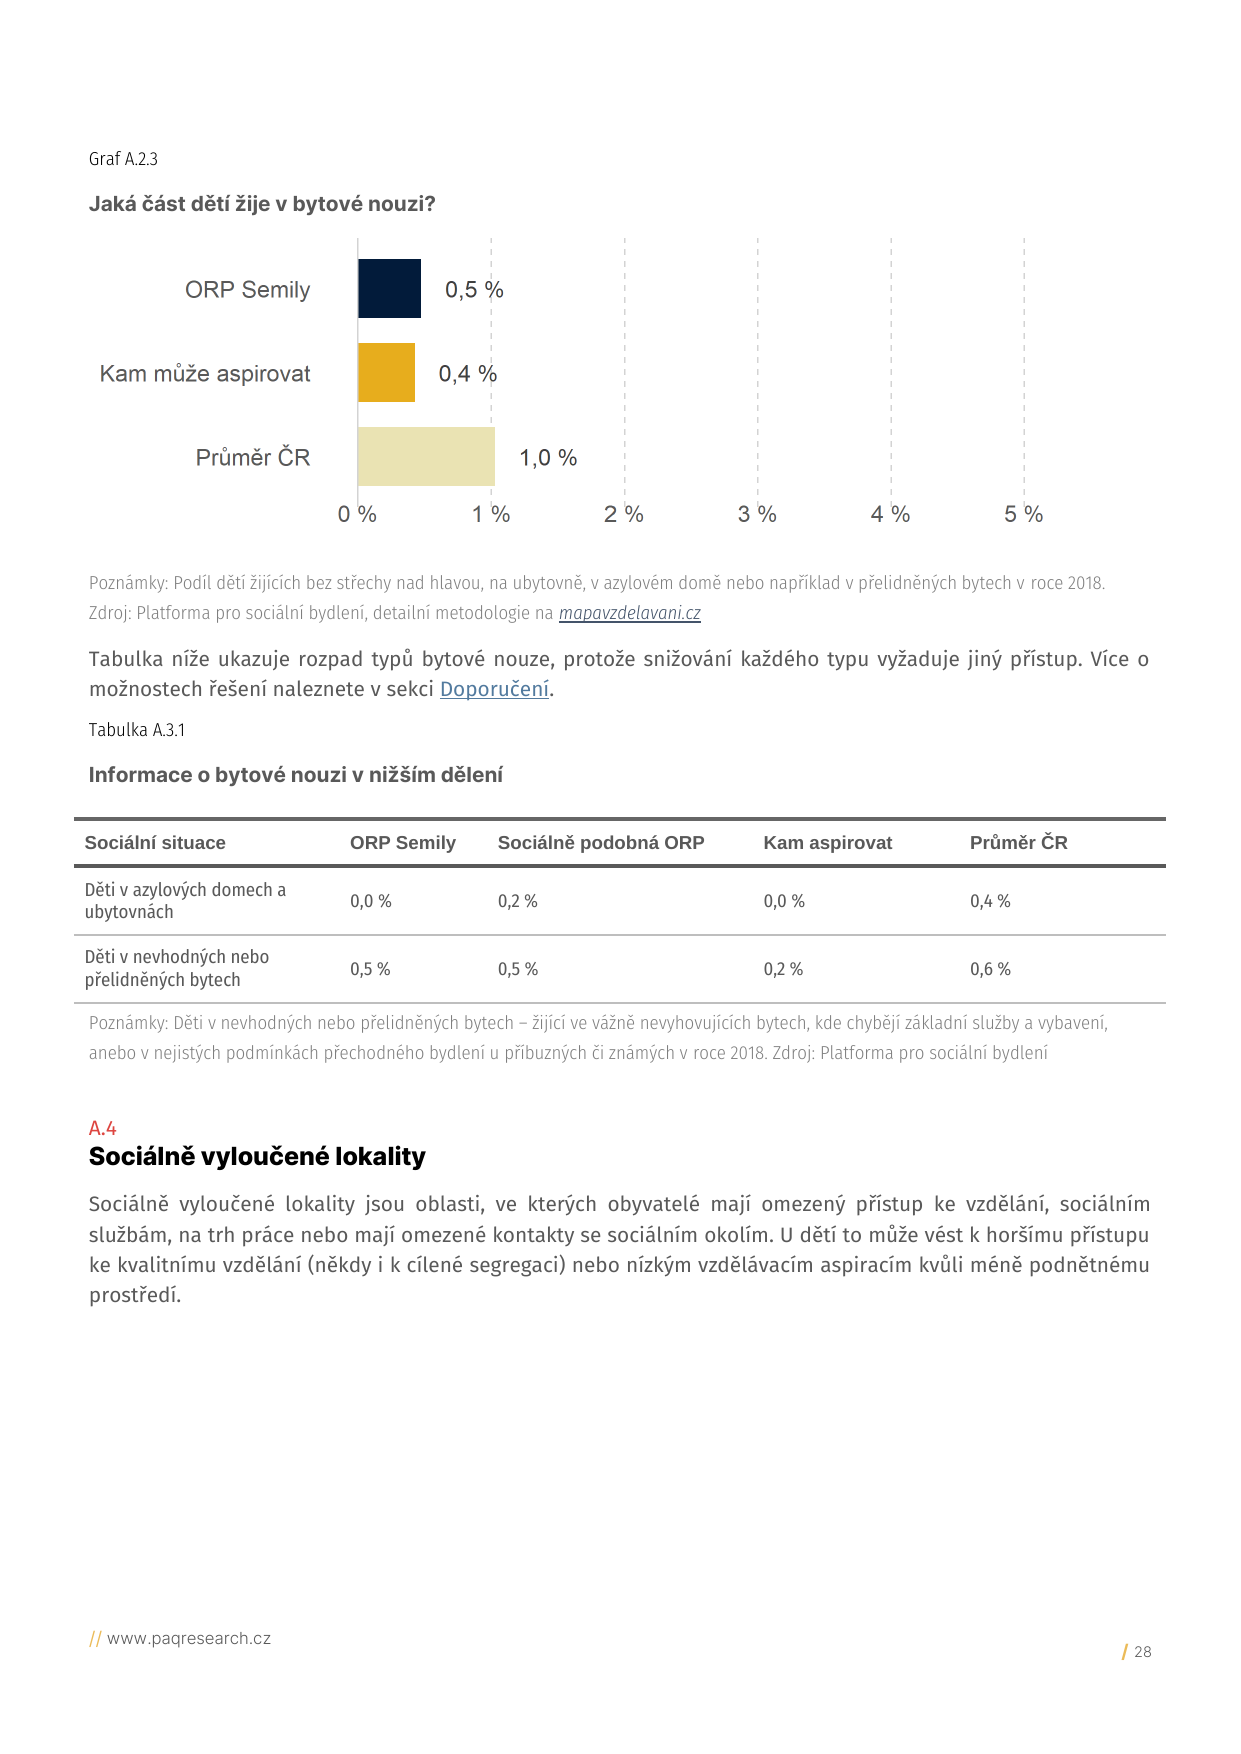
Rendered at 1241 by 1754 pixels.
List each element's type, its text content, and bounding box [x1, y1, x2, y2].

text Poznámky: Podíl dětí žijících bez střechy nad hlavou, na ubytovně, v azylovém domě nebo například v přelidněných bytech v roce 2018. Zdroj: Platforma pro sociální bydlení, detailní metodologie na mapavzdelavani.cz [89, 564, 1152, 625]
text Graf A.2.3 [89, 148, 1152, 170]
text A.4 [89, 1111, 1152, 1141]
table_header Sociálně podobná ORP [487, 821, 753, 864]
table_cell 0,2 % [487, 868, 753, 934]
table_cell Děti v nevhodných nebo přelidněných bytech [74, 936, 339, 1002]
table_header Průměr ČR [960, 821, 1166, 864]
table_cell 0,2 % [753, 936, 959, 1002]
table_cell 0,0 % [340, 868, 487, 934]
text Tabulka níže ukazuje rozpad typů bytové nouze, protože snižování každého typu vyžaduje jiný přístup. Více o možnostech řešení naleznete v sekci Doporučení. [89, 641, 1152, 702]
picture [88, 216, 1139, 548]
text Tabulka A.3.1 [89, 718, 1152, 741]
table_header ORP Semily [340, 821, 487, 864]
table_cell Děti v azylových domech a ubytovnách [74, 868, 339, 934]
text Informace o bytové nouzi v nižším dělení [89, 757, 1152, 787]
table_cell 0,0 % [753, 868, 959, 934]
table_header Sociální situace [74, 821, 339, 864]
text Poznámky: Děti v nevhodných nebo přelidněných bytech – žijící ve vážně nevyhovujících bytech, kde chybějí základní služby a vybavení, anebo v nejistých podmínkách přechodného bydlení u příbuzných či známých v roce 2018. Zdroj: Platforma pro sociální bydlení [89, 1004, 1152, 1064]
table_cell 0,4 % [960, 868, 1166, 934]
table_cell 0,5 % [487, 936, 753, 1002]
subtitle Sociálně vyloučené lokality [89, 1141, 1152, 1172]
text Sociálně vyloučené lokality jsou oblasti, ve kterých obyvatelé mají omezený přístup ke vzdělání, sociálním službám, na trh práce nebo mají omezené kontakty se sociálním okolím. U dětí to může vést k horšímu přístupu ke kvalitnímu vzdělání (někdy i k cílené segregaci) nebo nízkým vzdělávacím aspiracím kvůli méně podnětnému prostředí. [89, 1187, 1152, 1308]
table_cell 0,6 % [960, 936, 1166, 1002]
text Jaká část dětí žije v bytové nouzi? [89, 186, 1152, 216]
table_cell 0,5 % [340, 936, 487, 1002]
table_header Kam aspirovat [753, 821, 959, 864]
